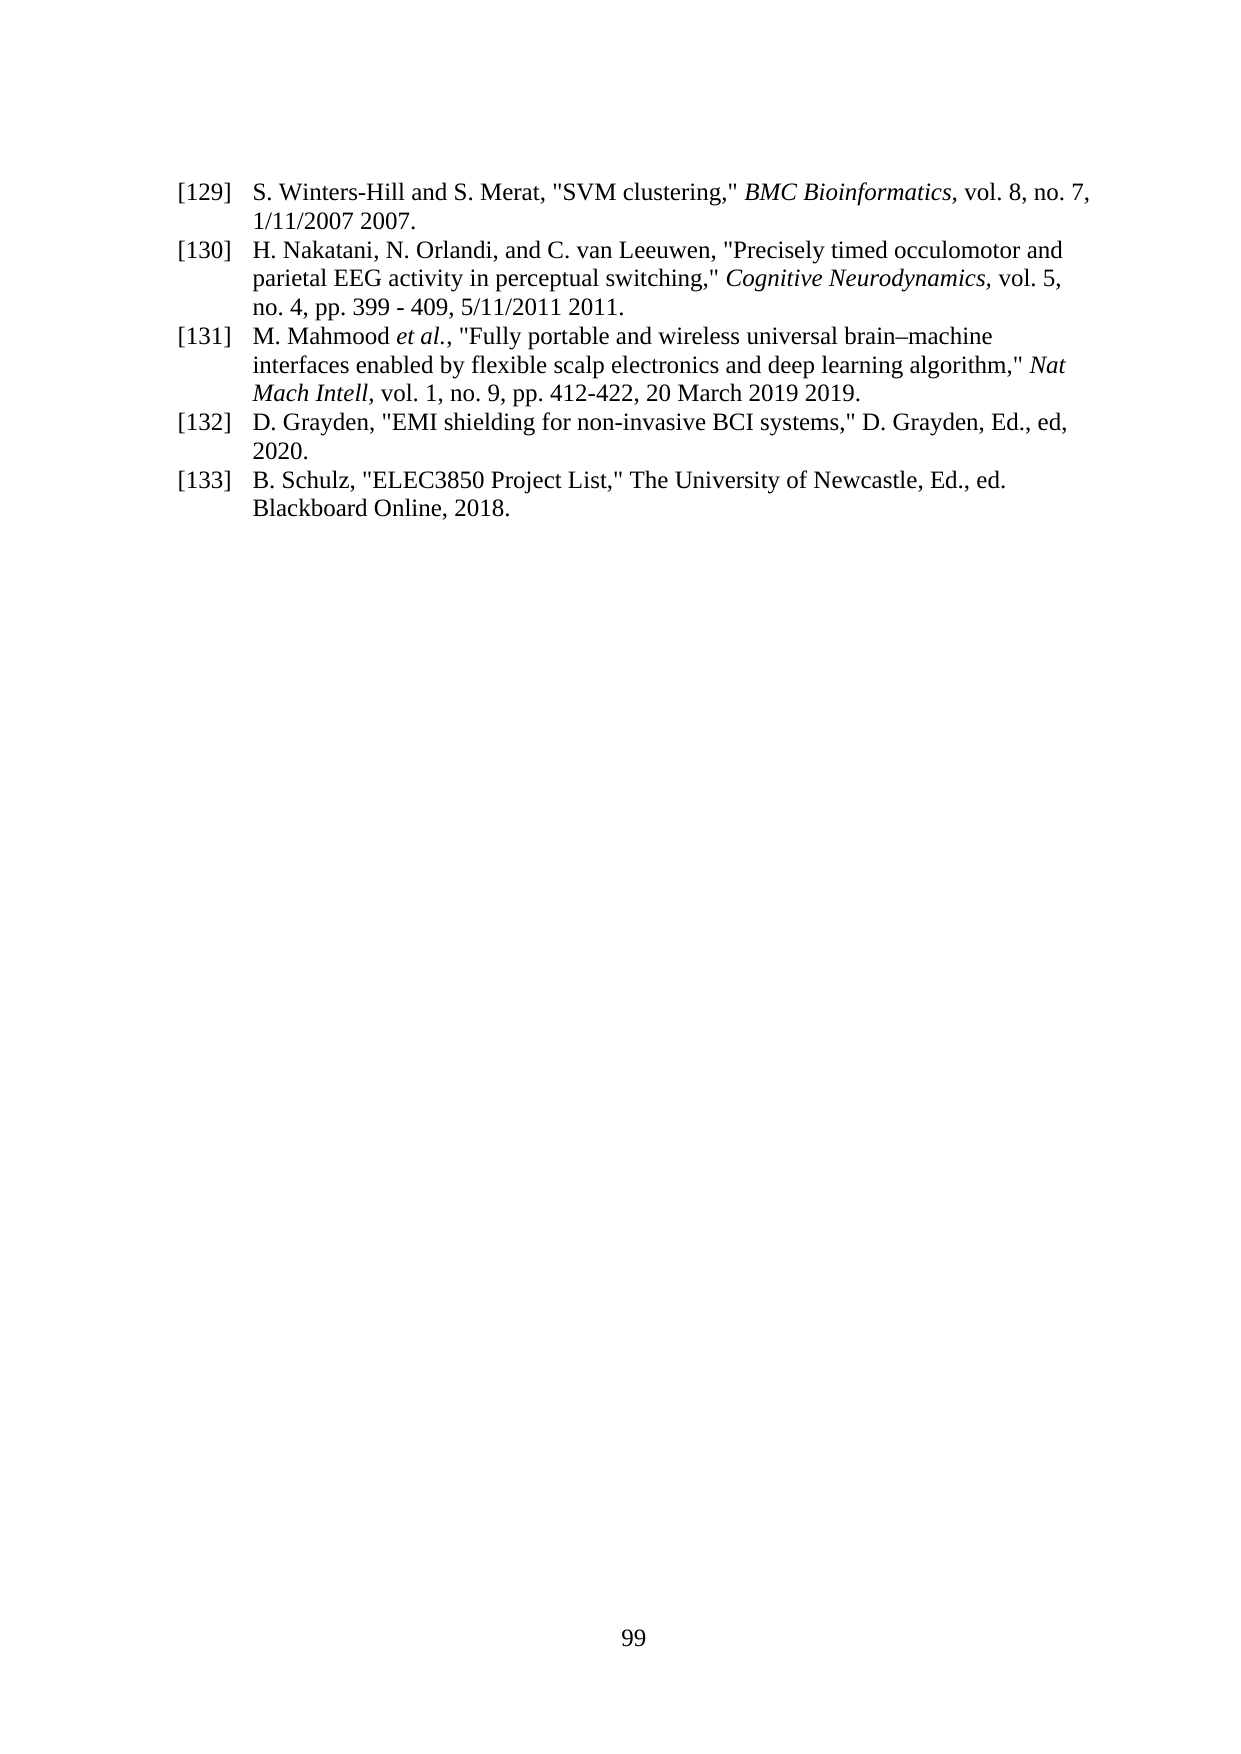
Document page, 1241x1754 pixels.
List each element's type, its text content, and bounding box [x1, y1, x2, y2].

text [132] D. Grayden, "EMI shielding for non-invasive BCI systems," D. Grayden, Ed., ed, 2020. [177, 407, 1090, 465]
text [129] S. Winters-Hill and S. Merat, "SVM clustering," BMC Bioinformatics, vol. 8, no. 7, 1/11/2007 2007. [177, 177, 1090, 235]
text [131] M. Mahmood et al., "Fully portable and wireless universal brain–machine interfaces enabled by flexible scalp electronics and deep learning algorithm," Nat Mach Intell, vol. 1, no. 9, pp. 412-422, 20 March 2019 2019. [177, 321, 1090, 407]
text [133] B. Schulz, "ELEC3850 Project List," The University of Newcastle, Ed., ed. Blackboard Online, 2018. [177, 465, 1090, 522]
text [130] H. Nakatani, N. Orlandi, and C. van Leeuwen, "Precisely timed occulomotor and parietal EEG activity in perceptual switching," Cognitive Neurodynamics, vol. 5, no. 4, pp. 399 - 409, 5/11/2011 2011. [177, 235, 1090, 321]
